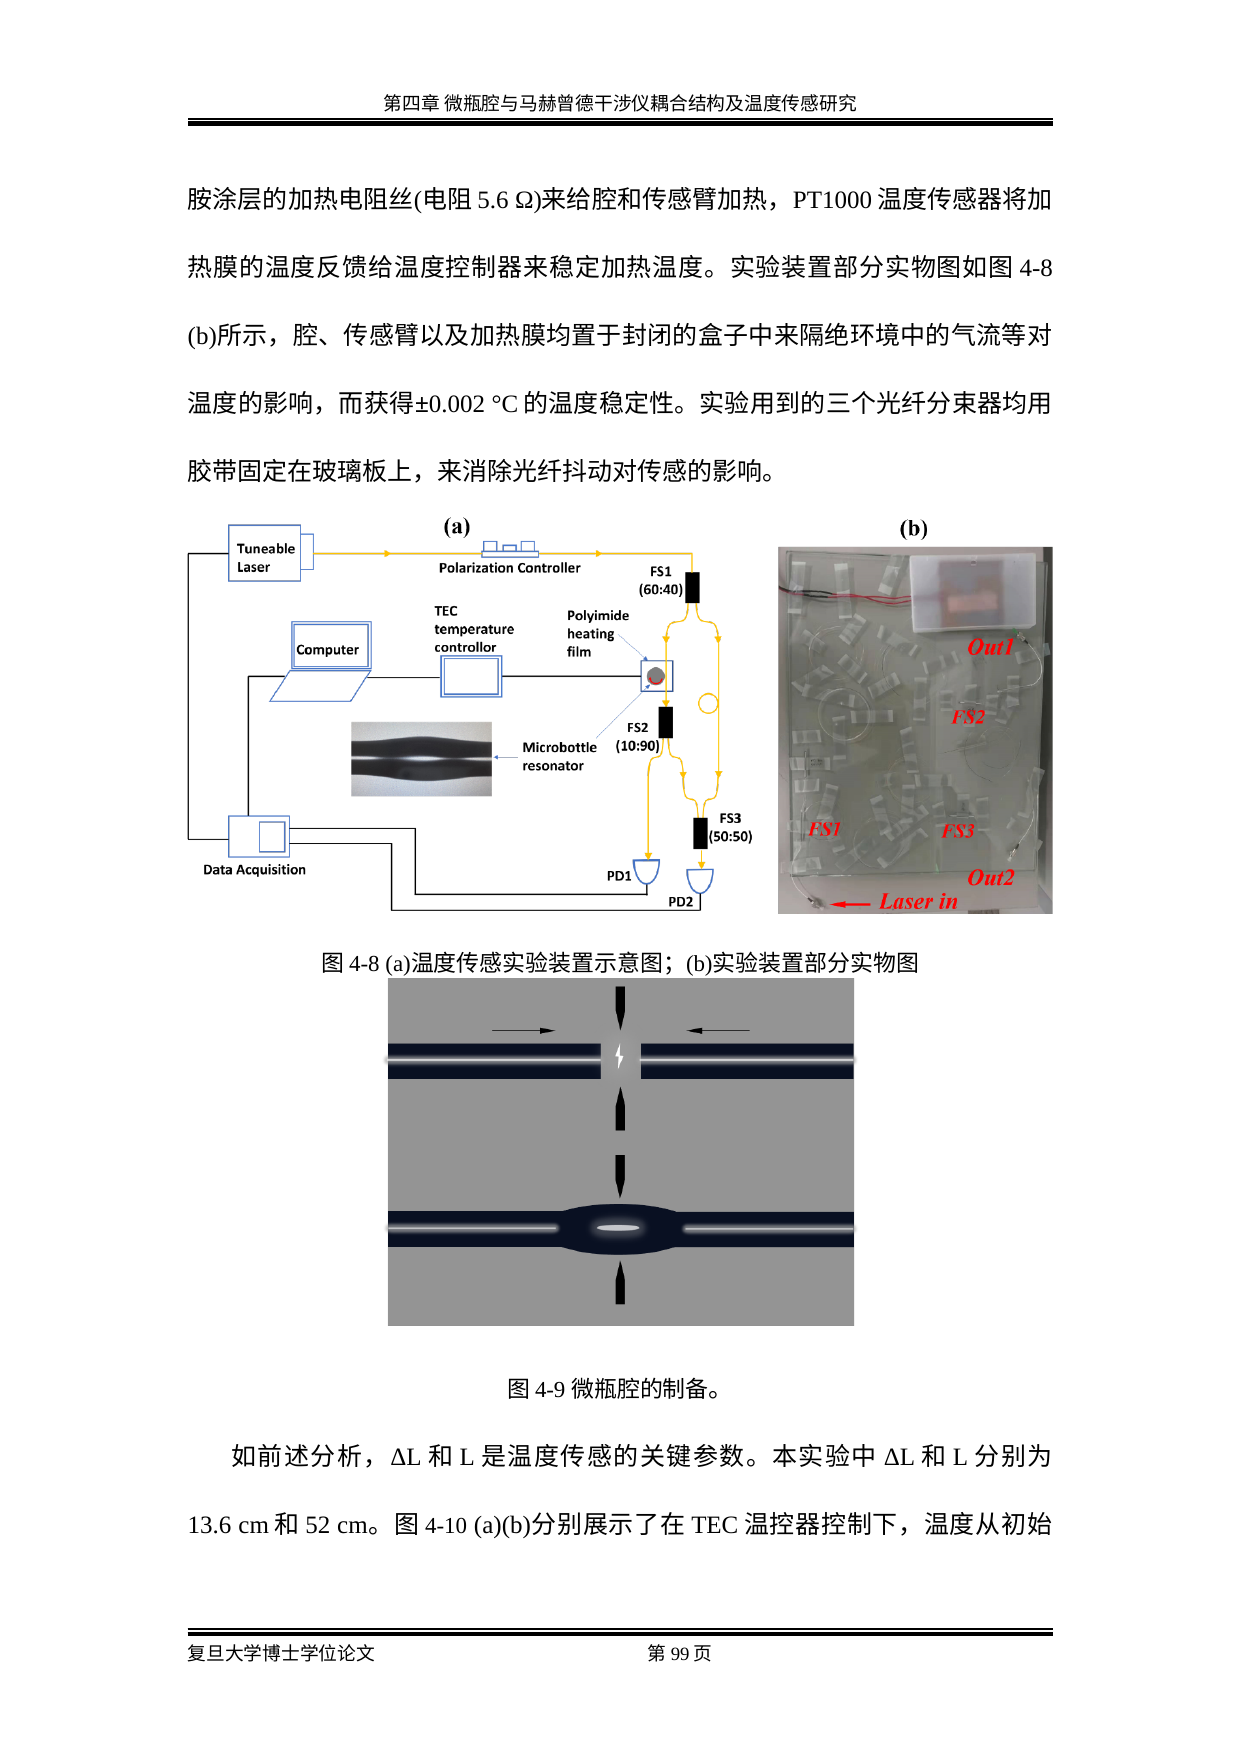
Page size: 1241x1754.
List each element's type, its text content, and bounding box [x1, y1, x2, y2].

picture [187, 503, 1053, 928]
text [187, 1420, 1053, 1556]
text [187, 164, 1053, 503]
text 图4-8 (a)温度传感实验装置示意图；(b)实验装置部分实物图 [187, 945, 1053, 979]
picture [378, 978, 862, 1326]
text 图 4-9 微瓶腔的制备。 [187, 1352, 1053, 1420]
